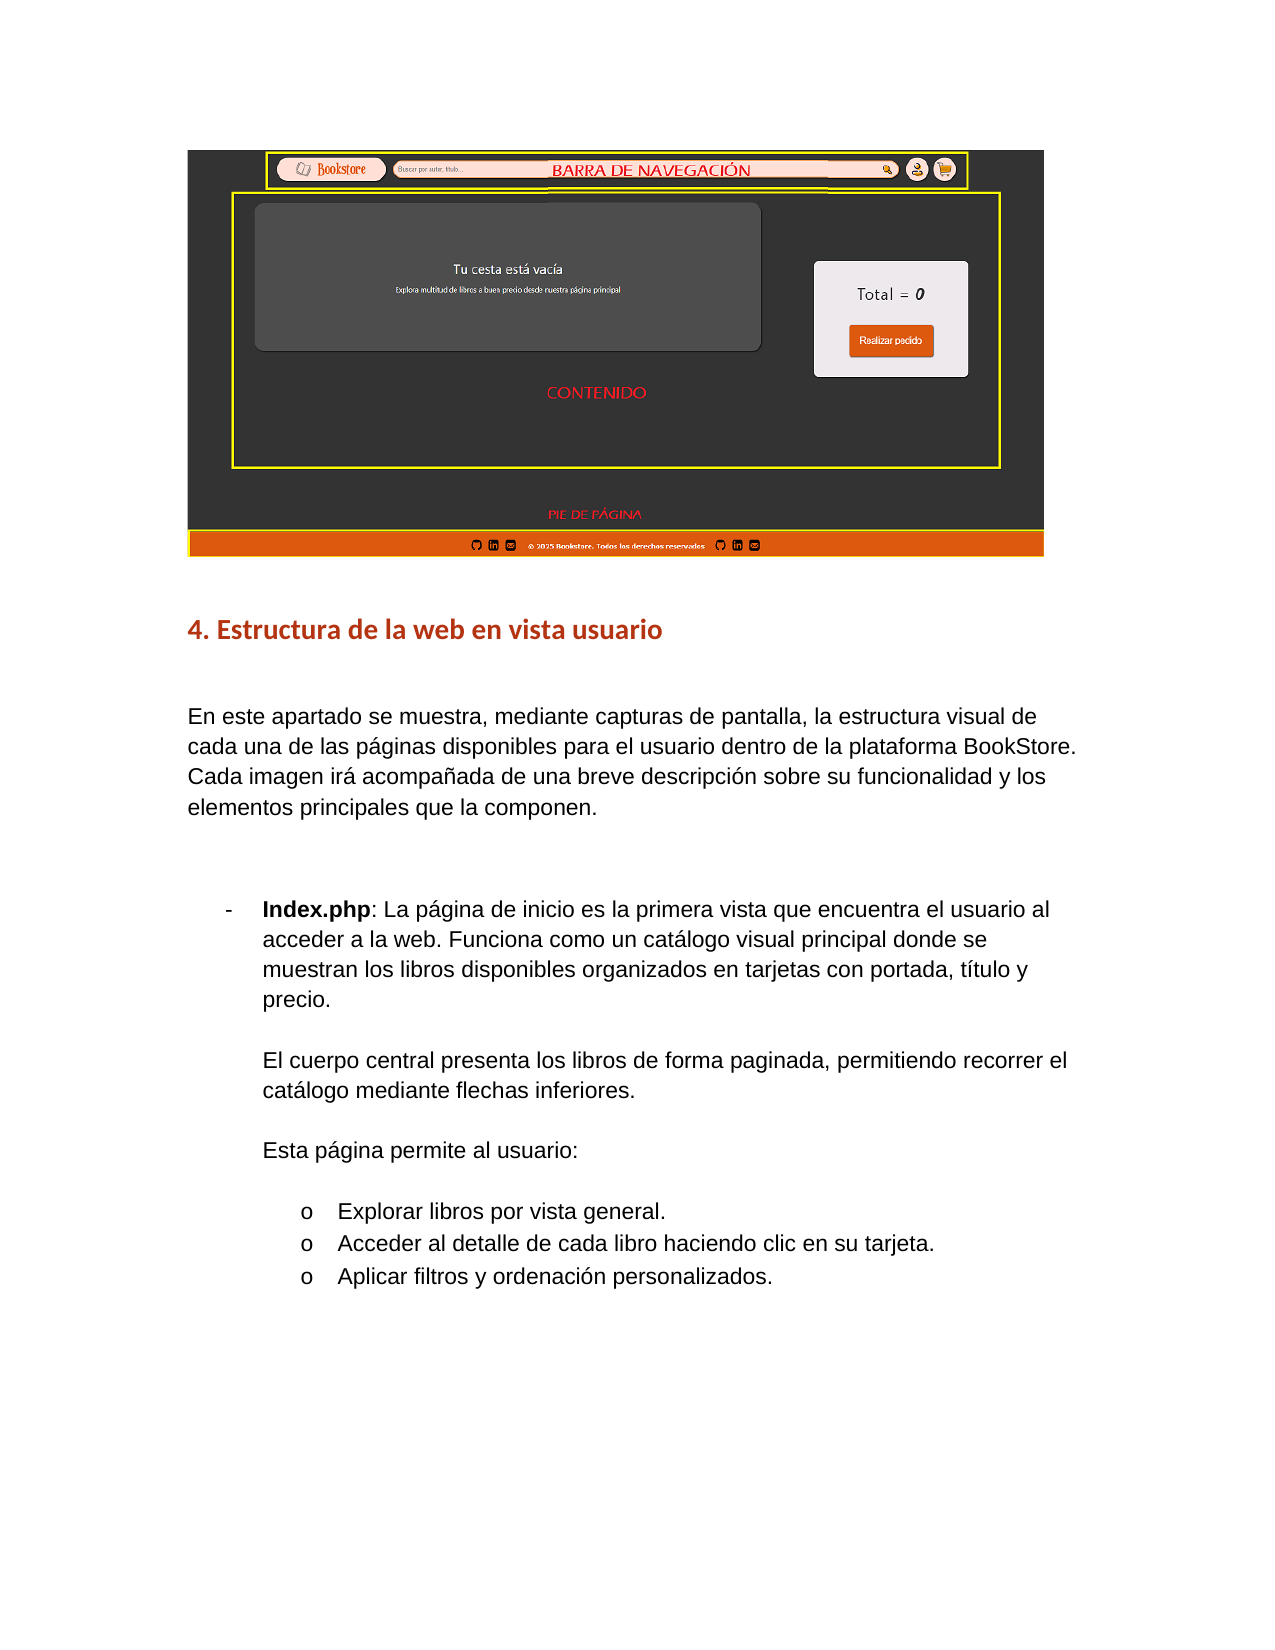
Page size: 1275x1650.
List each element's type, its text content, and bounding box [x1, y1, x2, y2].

list Aplicar filtros y ordenación personalizados. [300, 1263, 1087, 1291]
list El cuerpo central presenta los libros de forma paginada, permitiendo recorrer el catálogo mediante flechas inferiores. [262, 1047, 1087, 1103]
list Explorar libros por vista general. [300, 1198, 1087, 1226]
list Index.php: La página de inicio es la primera vista que encuentra el usuario al acceder a la web. Funciona como un catálogo visual principal donde se muestran los libros disponibles organizados en tarjetas con portada, título y precio. [225, 896, 1087, 1013]
list Esta página permite al usuario: [262, 1137, 1087, 1164]
picture [187, 150, 1044, 557]
list Acceder al detalle de cada libro haciendo clic en su tarjeta. [300, 1230, 1087, 1258]
text En este apartado se muestra, mediante capturas de pantalla, la estructura visual de cada una de las páginas disponibles para el usuario dentro de la plataforma BookStore. Cada imagen irá acompañada de una breve descripción sobre su funcionalidad y los elementos principales que la componen. [187, 703, 1087, 820]
subtitle 4. Estructura de la web en vista usuario [187, 611, 1087, 647]
